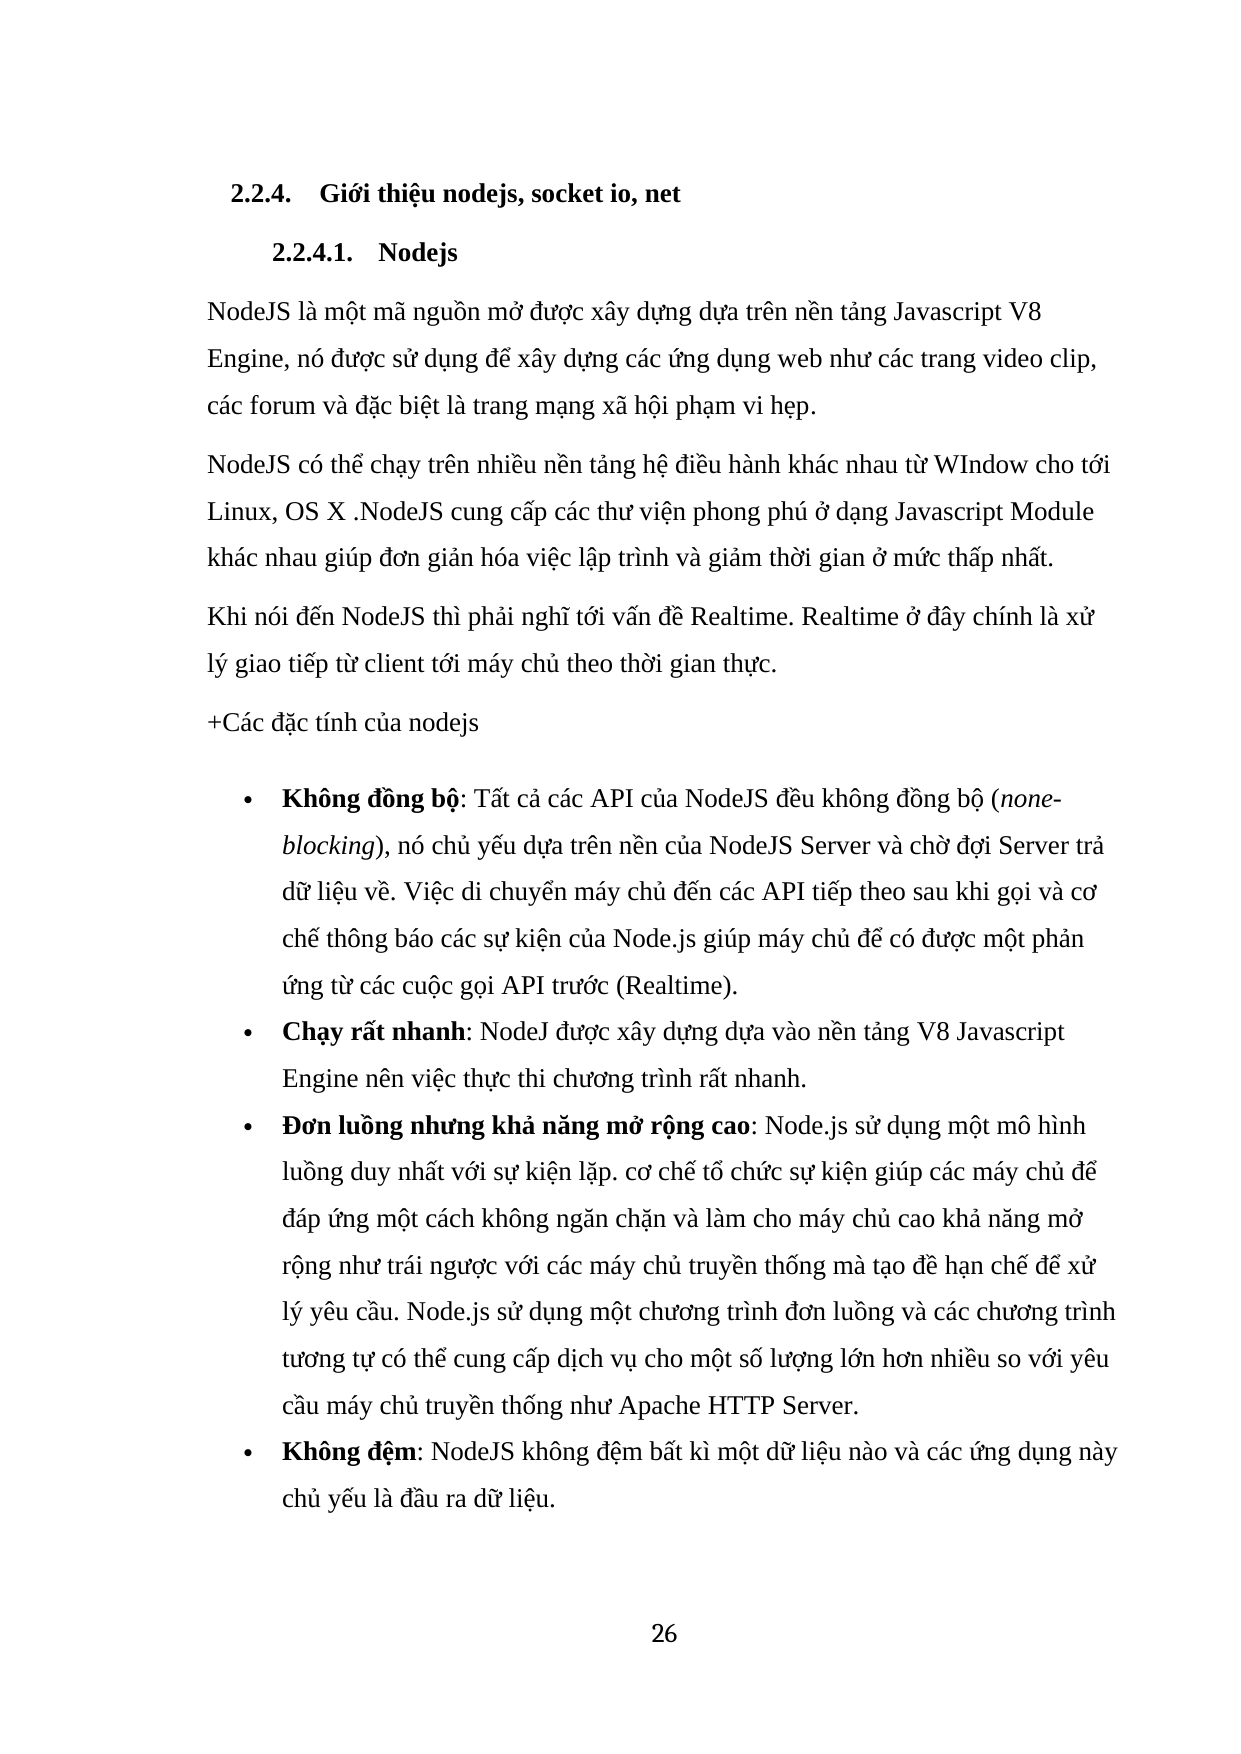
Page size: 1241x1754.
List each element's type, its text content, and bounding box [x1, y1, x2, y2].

list Không đệm: NodeJS không đệm bất kì một dữ liệu nào và các ứng dụng này chủ yếu là đầu ra dữ liệu. [244, 1436, 1122, 1513]
list Chạy rất nhanh: NodeJ được xây dựng dựa vào nền tảng V8 Javascript Engine nên việc thực thi chương trình rất nhanh. [244, 1016, 1122, 1093]
text NodeJS là một mã nguồn mở được xây dựng dựa trên nền tảng Javascript V8 Engine, nó được sử dụng để xây dựng các ứng dụng web như các trang video clip, các forum và đặc biệt là trang mạng xã hội phạm vi hẹp. [207, 296, 1122, 420]
list Đơn luồng nhưng khả năng mở rộng cao: Node.js sử dụng một mô hình luồng duy nhất với sự kiện lặp. cơ chế tổ chức sự kiện giúp các máy chủ để đáp ứng một cách không ngăn chặn và làm cho máy chủ cao khả năng mở rộng như trái ngược với các máy chủ truyền thống mà tạo đề hạn chế để xử lý yêu cầu. Node.js sử dụng một chương trình đơn luồng và các chương trình tương tự có thể cung cấp dịch vụ cho một số lượng lớn hơn nhiều so với yêu cầu máy chủ truyền thống như Apache HTTP Server. [244, 1109, 1122, 1420]
text NodeJS có thể chạy trên nhiều nền tảng hệ điều hành khác nhau từ WIndow cho tới Linux, OS X .NodeJS cung cấp các thư viện phong phú ở dạng Javascript Module khác nhau giúp đơn giản hóa việc lập trình và giảm thời gian ở mức thấp nhất. [207, 448, 1122, 572]
list Không đồng bộ: Tất cả các API của NodeJS đều không đồng bộ (none-blocking), nó chủ yếu dựa trên nền của NodeJS Server và chờ đợi Server trả dữ liệu về. Việc di chuyển máy chủ đến các API tiếp theo sau khi gọi và cơ chế thông báo các sự kiện của Node.js giúp máy chủ để có được một phản ứng từ các cuộc gọi API trước (Realtime). [244, 782, 1122, 1000]
text Khi nói đến NodeJS thì phải nghĩ tới vấn đề Realtime. Realtime ở đây chính là xử lý giao tiếp từ client tới máy chủ theo thời gian thực. [207, 601, 1122, 678]
subtitle Nodejs [272, 236, 1122, 267]
text +Các đặc tính của nodejs [207, 706, 1122, 737]
subtitle Giới thiệu nodejs, socket io, net [230, 177, 1122, 208]
